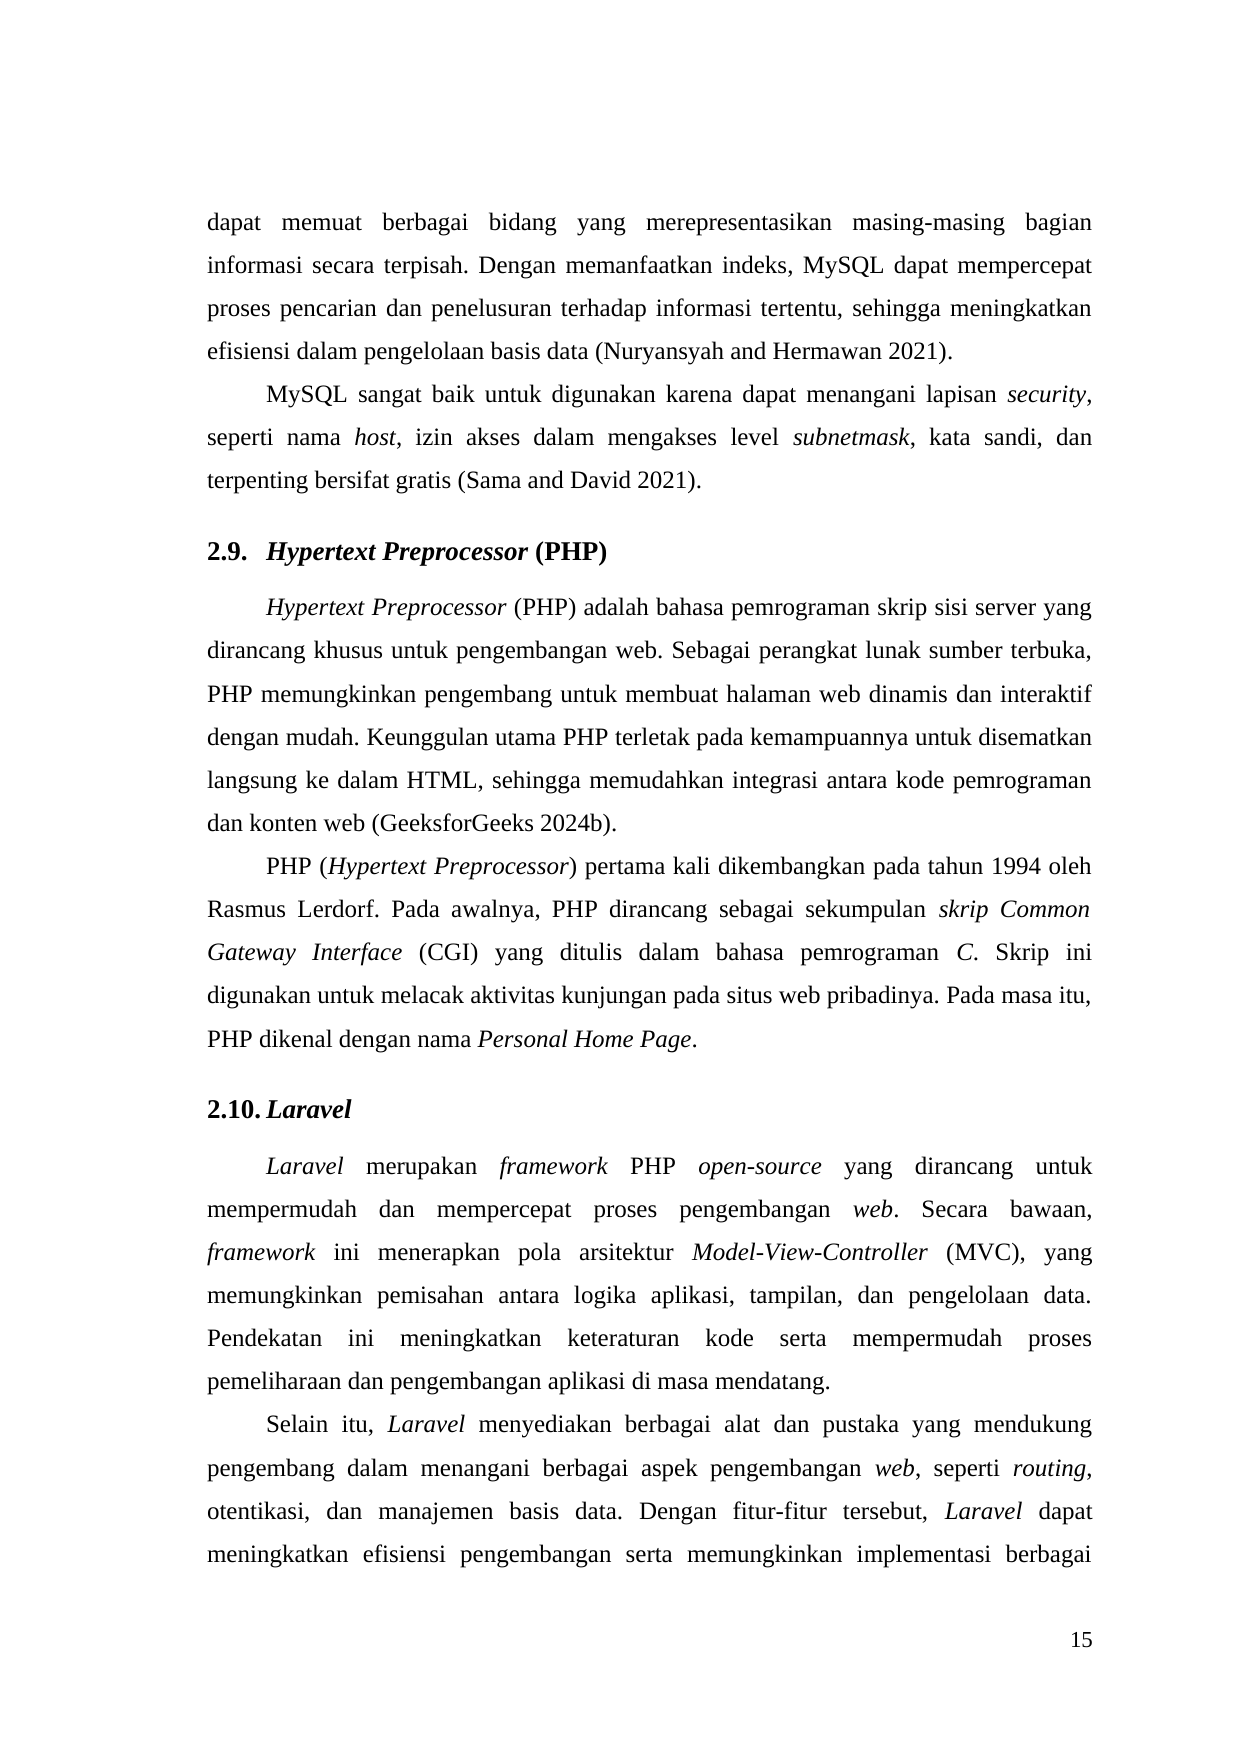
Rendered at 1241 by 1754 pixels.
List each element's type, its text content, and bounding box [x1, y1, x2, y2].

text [207, 207, 1092, 365]
subtitle Laravel [207, 1093, 1092, 1124]
text MySQL sangat baik untuk digunakan karena dapat menangani lapisan security, seperti nama host, izin akses dalam mengakses level subnetmask, kata sandi, dan terpenting bersifat gratis (Sama and David 2021). [207, 379, 1092, 494]
subtitle Hypertext Preprocessor (PHP) [207, 535, 1092, 566]
text PHP (Hypertext Preprocessor) pertama kali dikembangkan pada tahun 1994 oleh Rasmus Lerdorf. Pada awalnya, PHP dirancang sebagai sekumpulan skrip Common Gateway Interface (CGI) yang ditulis dalam bahasa pemrograman C. Skrip ini digunakan untuk melacak aktivitas kunjungan pada situs web pribadinya. Pada masa itu, PHP dikenal dengan nama Personal Home Page. [207, 851, 1092, 1052]
text Laravel merupakan framework PHP open-source yang dirancang untuk mempermudah dan mempercepat proses pengembangan web. Secara bawaan, framework ini menerapkan pola arsitektur Model-View-Controller (MVC), yang memungkinkan pemisahan antara logika aplikasi, tampilan, dan pengelolaan data. Pendekatan ini meningkatkan keteraturan kode serta mempermudah proses pemeliharaan dan pengembangan aplikasi di masa mendatang. [207, 1151, 1092, 1395]
text Hypertext Preprocessor (PHP) adalah bahasa pemrograman skrip sisi server yang dirancang khusus untuk pengembangan web. Sebagai perangkat lunak sumber terbuka, PHP memungkinkan pengembang untuk membuat halaman web dinamis dan interaktif dengan mudah. Keunggulan utama PHP terletak pada kemampuannya untuk disematkan langsung ke dalam HTML, sehingga memudahkan integrasi antara kode pemrograman dan konten web (GeeksforGeeks 2024b). [207, 592, 1092, 837]
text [207, 1409, 1092, 1568]
